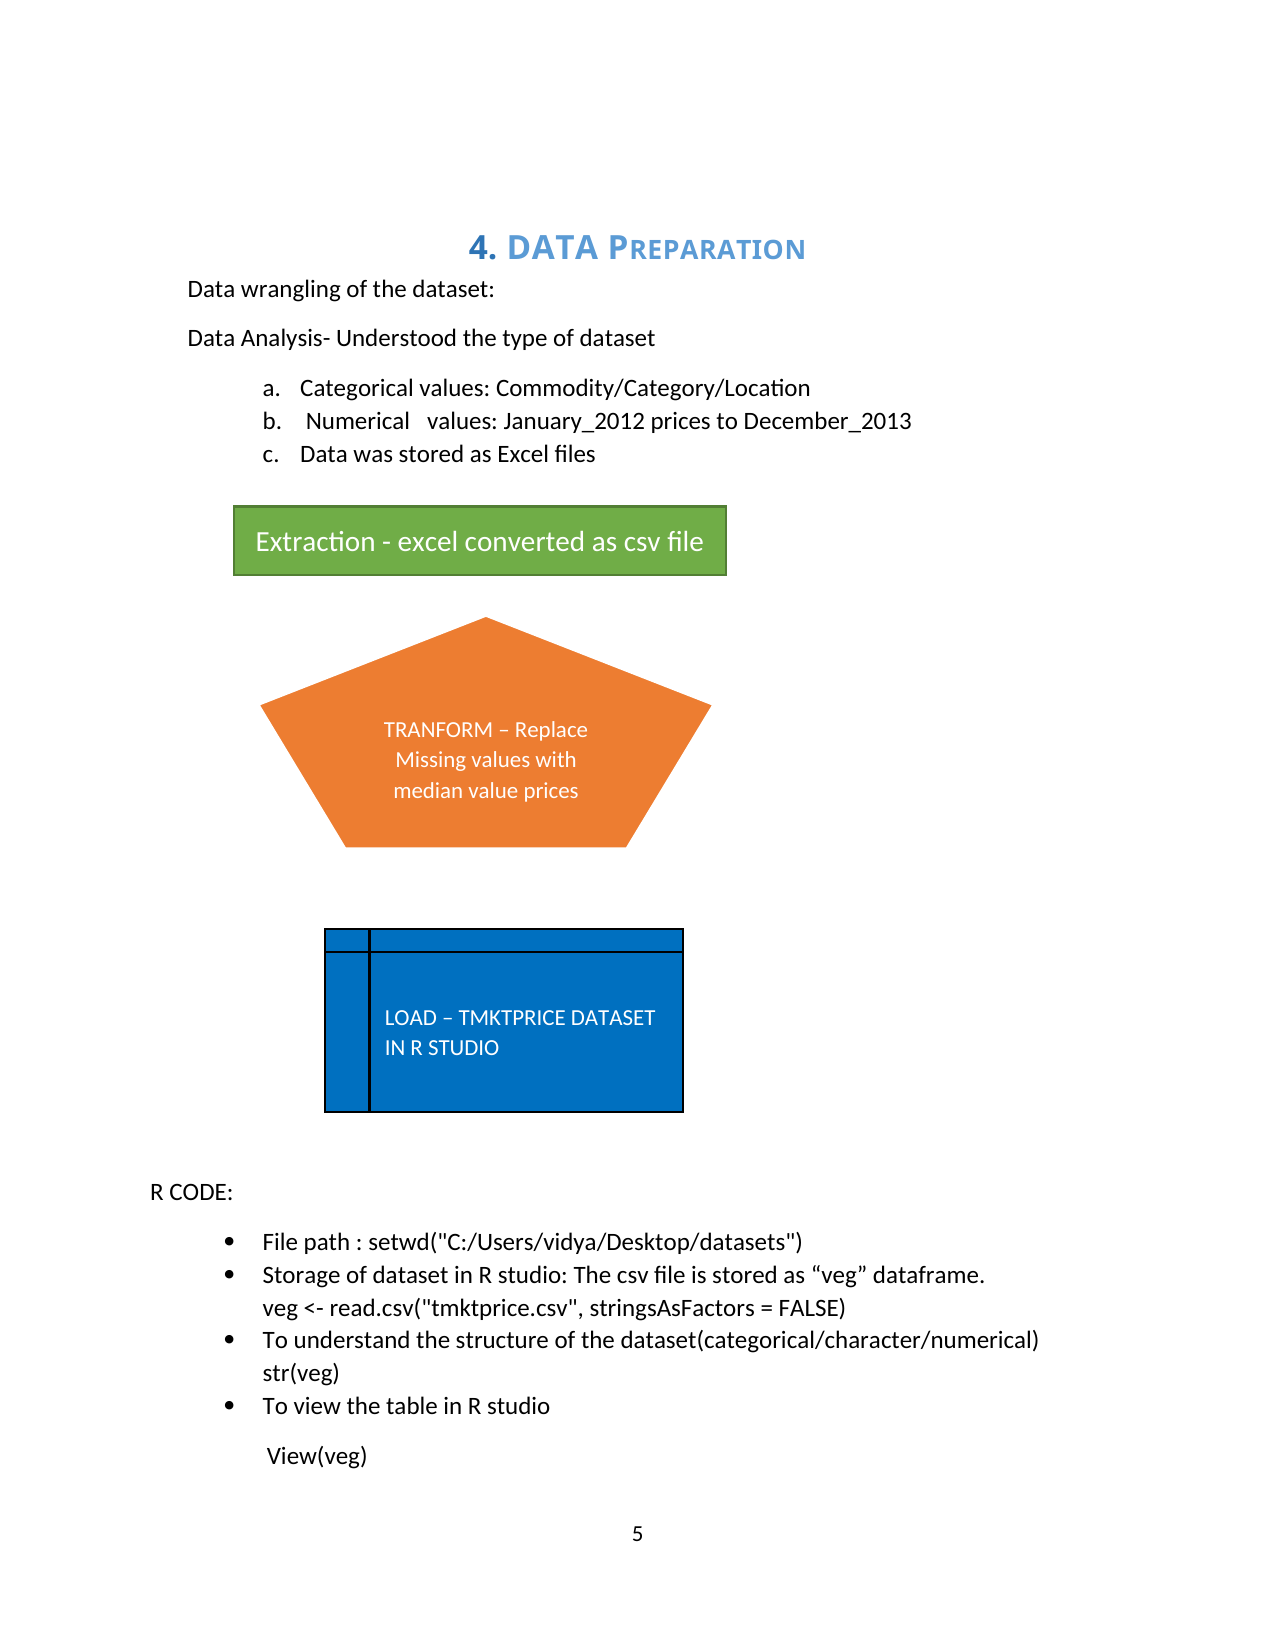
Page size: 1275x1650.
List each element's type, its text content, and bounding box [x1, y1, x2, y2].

list File path : setwd("C:/Users/vidya/Desktop/datasets") [225, 1226, 1125, 1256]
list Storage of dataset in R studio: The csv file is stored as “veg” dataframe. [225, 1259, 1125, 1289]
text Data Analysis- Understood the type of dataset [187, 322, 1125, 353]
text View(veg) [187, 1440, 1125, 1471]
list To understand the structure of the dataset(categorical/character/numerical) [225, 1324, 1125, 1355]
list str(veg) [262, 1357, 1125, 1388]
list Numerical values: January_2012 prices to December_2013 [262, 405, 1125, 436]
list To view the table in R studio [225, 1390, 1125, 1421]
text R CODE: [150, 1176, 1125, 1207]
list veg <- read.csv("tmktprice.csv", stringsAsFactors = FALSE) [262, 1292, 1125, 1322]
subtitle 4. DATA Preparation [150, 224, 1125, 269]
text Data wrangling of the dataset: [187, 273, 1125, 303]
list Data was stored as Excel files [262, 438, 1125, 468]
list Categorical values: Commodity/Category/Location [262, 372, 1125, 403]
